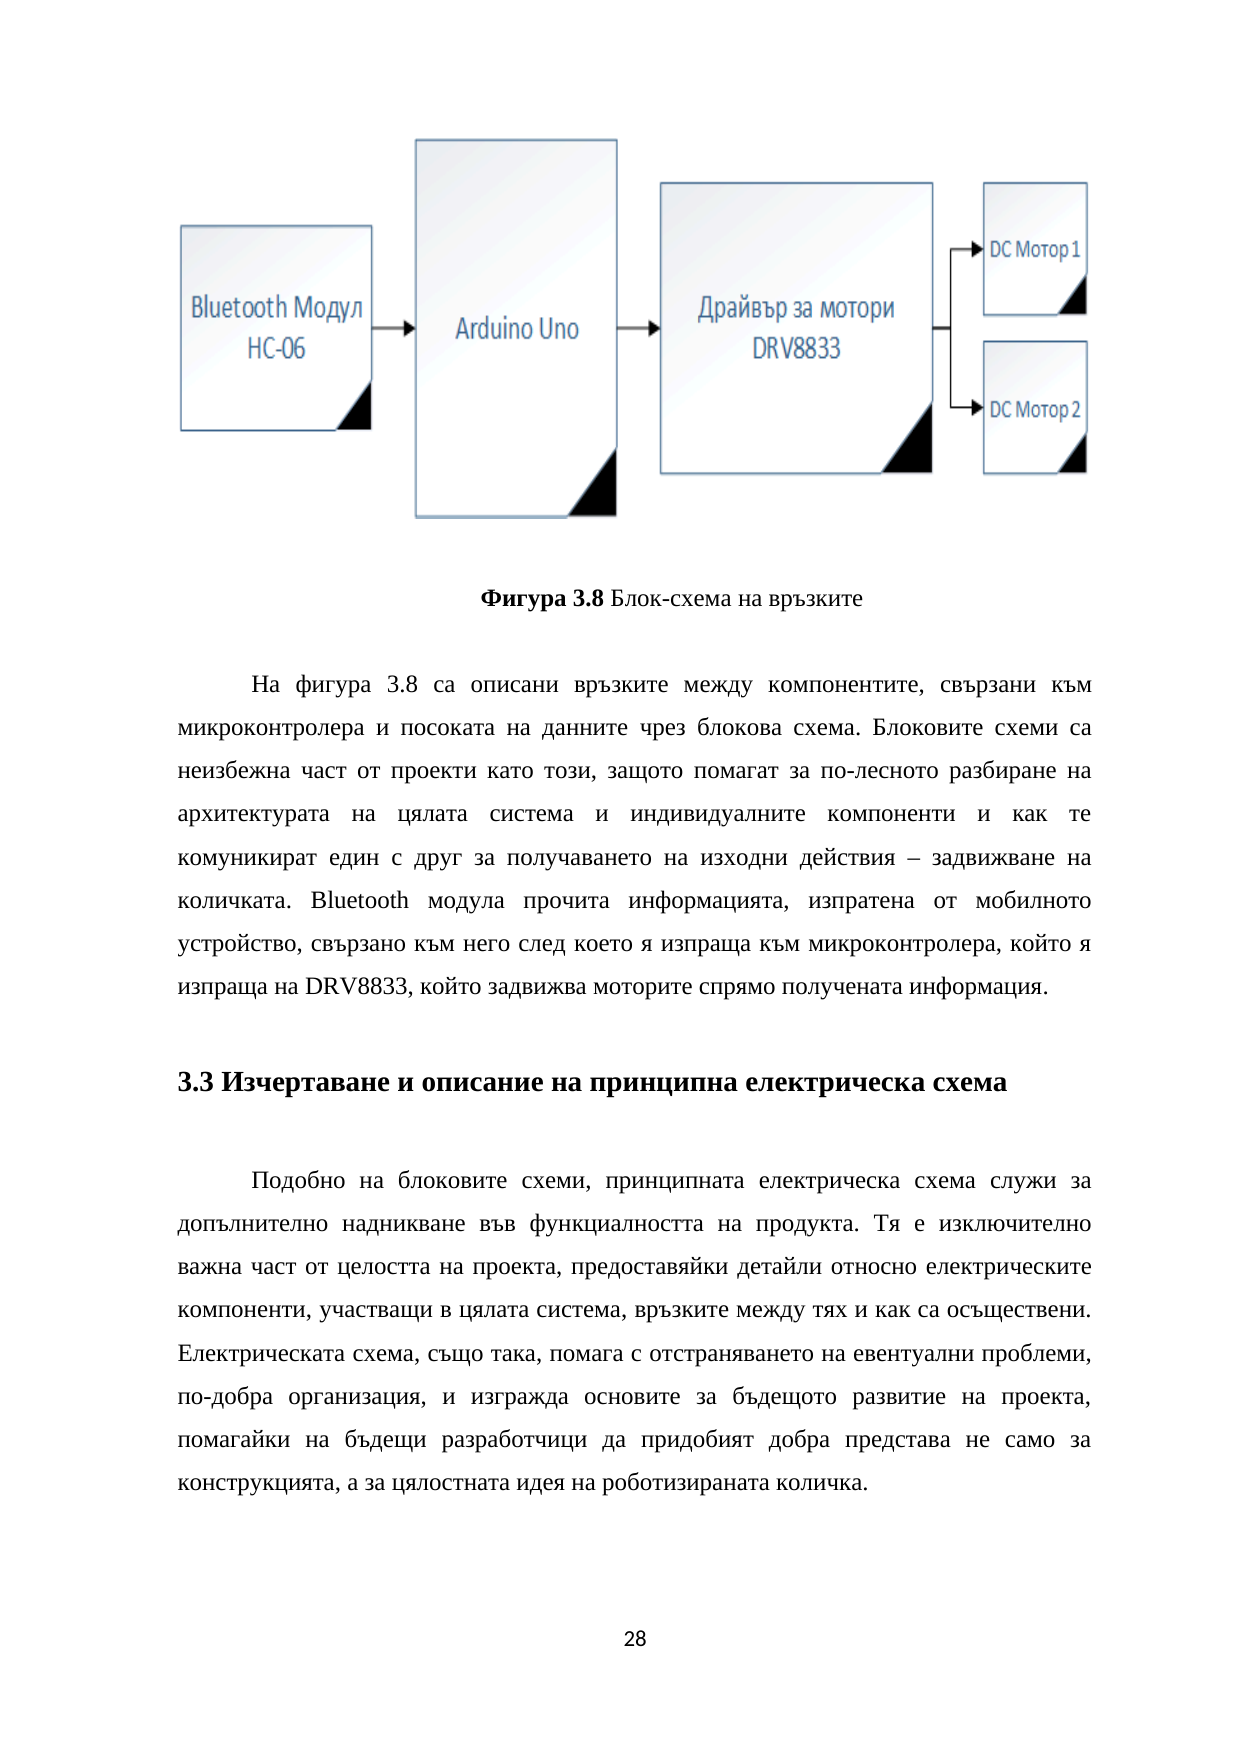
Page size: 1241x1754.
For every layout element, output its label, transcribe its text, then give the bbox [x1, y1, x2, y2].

picture [178, 138, 1092, 519]
text 3.3 Изчертаване и описание на принципна електрическа схема [177, 1064, 1092, 1098]
text Подобно на блоковите схеми, принципната електрическа схема служи за допълнително надникване във функциалността на продукта. Тя е изключително важна част от целостта на проекта, предоставяйки детайли относно електрическите компоненти, участващи в цялата система, връзките между тях и как са осъществени. Електрическата схема, също така, помага с отстраняването на евентуални проблеми, по-добра организация, и изгражда основите за бъдещото развитие на проекта, помагайки на бъдещи разработчици да придобият добра представа не само за конструкцията, а за цялостната идея на роботизираната количка. [177, 1165, 1092, 1496]
text На фигура 3.8 са описани връзките между компонентите, свързани към микроконтролера и посоката на данните чрез блокова схема. Блоковите схеми са неизбежна част от проекти като този, защото помагат за по-лесното разбиране на архитектурата на цялата система и индивидуалните компоненти и как те комуникират един с друг за получаването на изходни действия – задвижване на количката. Bluetooth модула прочита информацията, изпратена от мобилното устройство, свързано към него след което я изпраща към микроконтролера, който я изпраща на DRV8833, който задвижва моторите спрямо получената информация. [177, 669, 1092, 1000]
text Фигура 3.8 Блок-схема на връзките [177, 583, 1092, 612]
